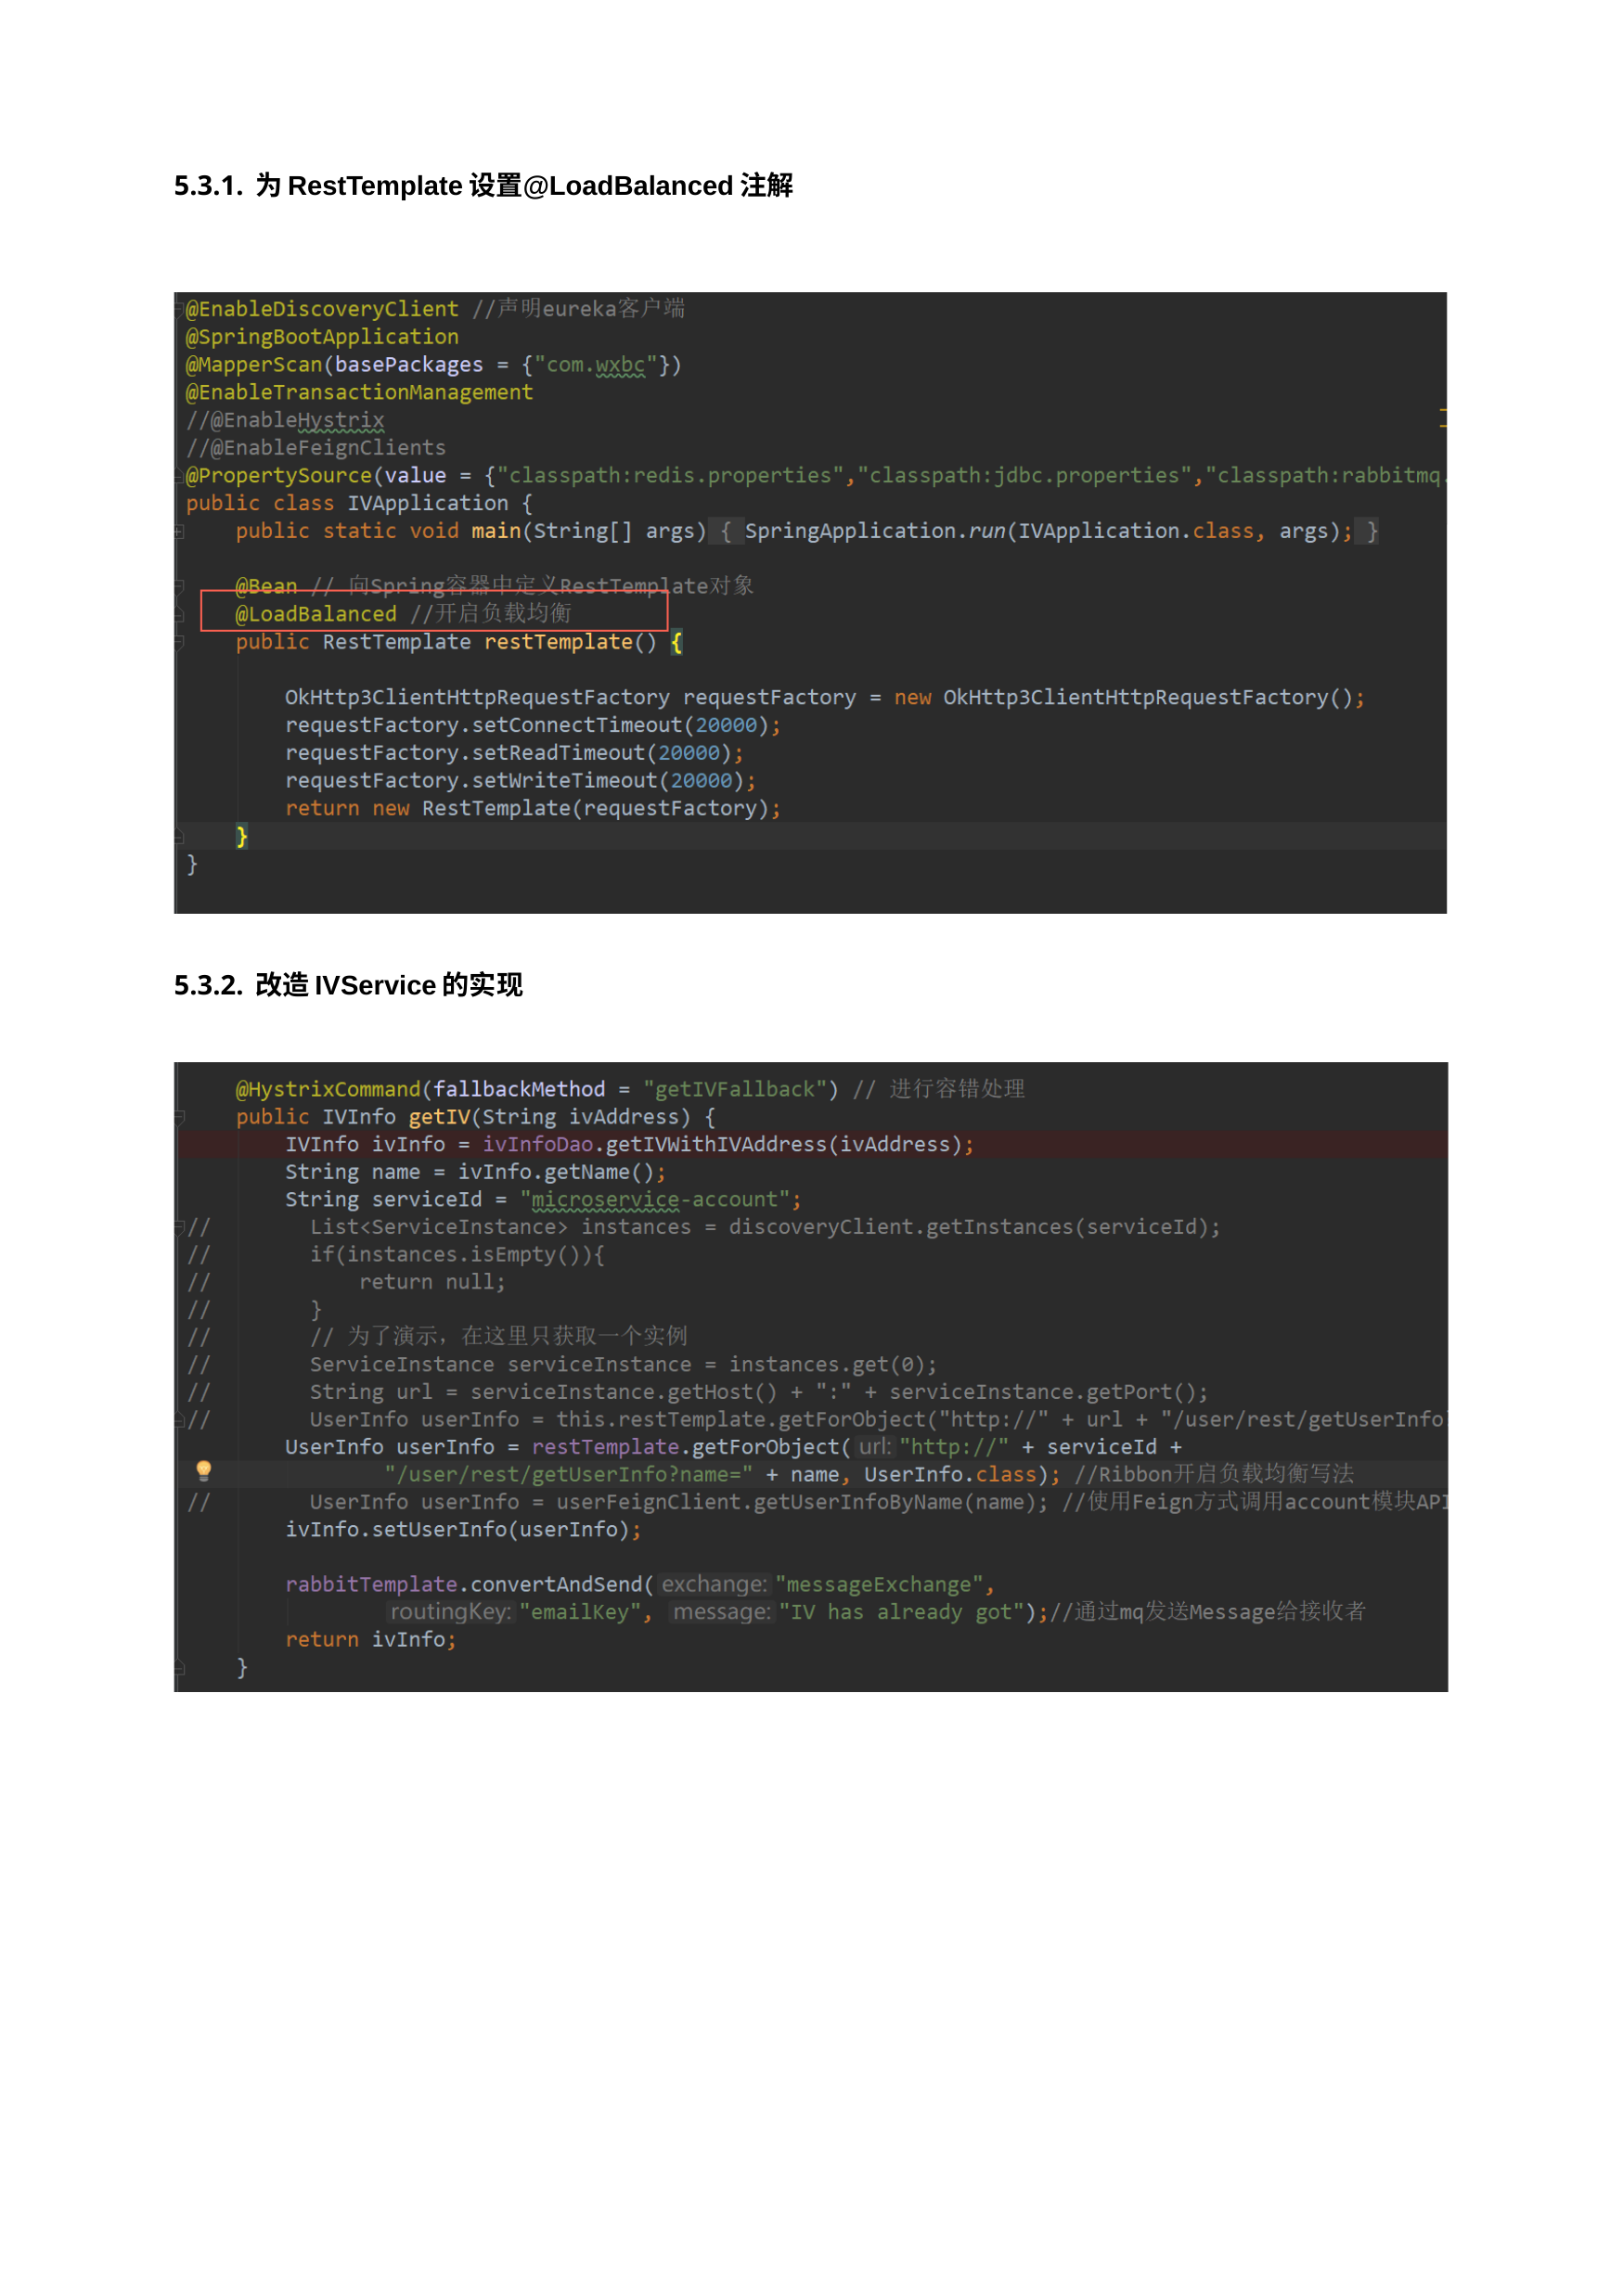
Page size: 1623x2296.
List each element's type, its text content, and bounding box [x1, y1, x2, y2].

picture [174, 1062, 1449, 1692]
subtitle 改造IVService的实现 [174, 953, 1449, 1013]
picture [174, 292, 1448, 914]
subtitle 为RestTemplate设置@LoadBalanced注解 [174, 153, 1449, 213]
